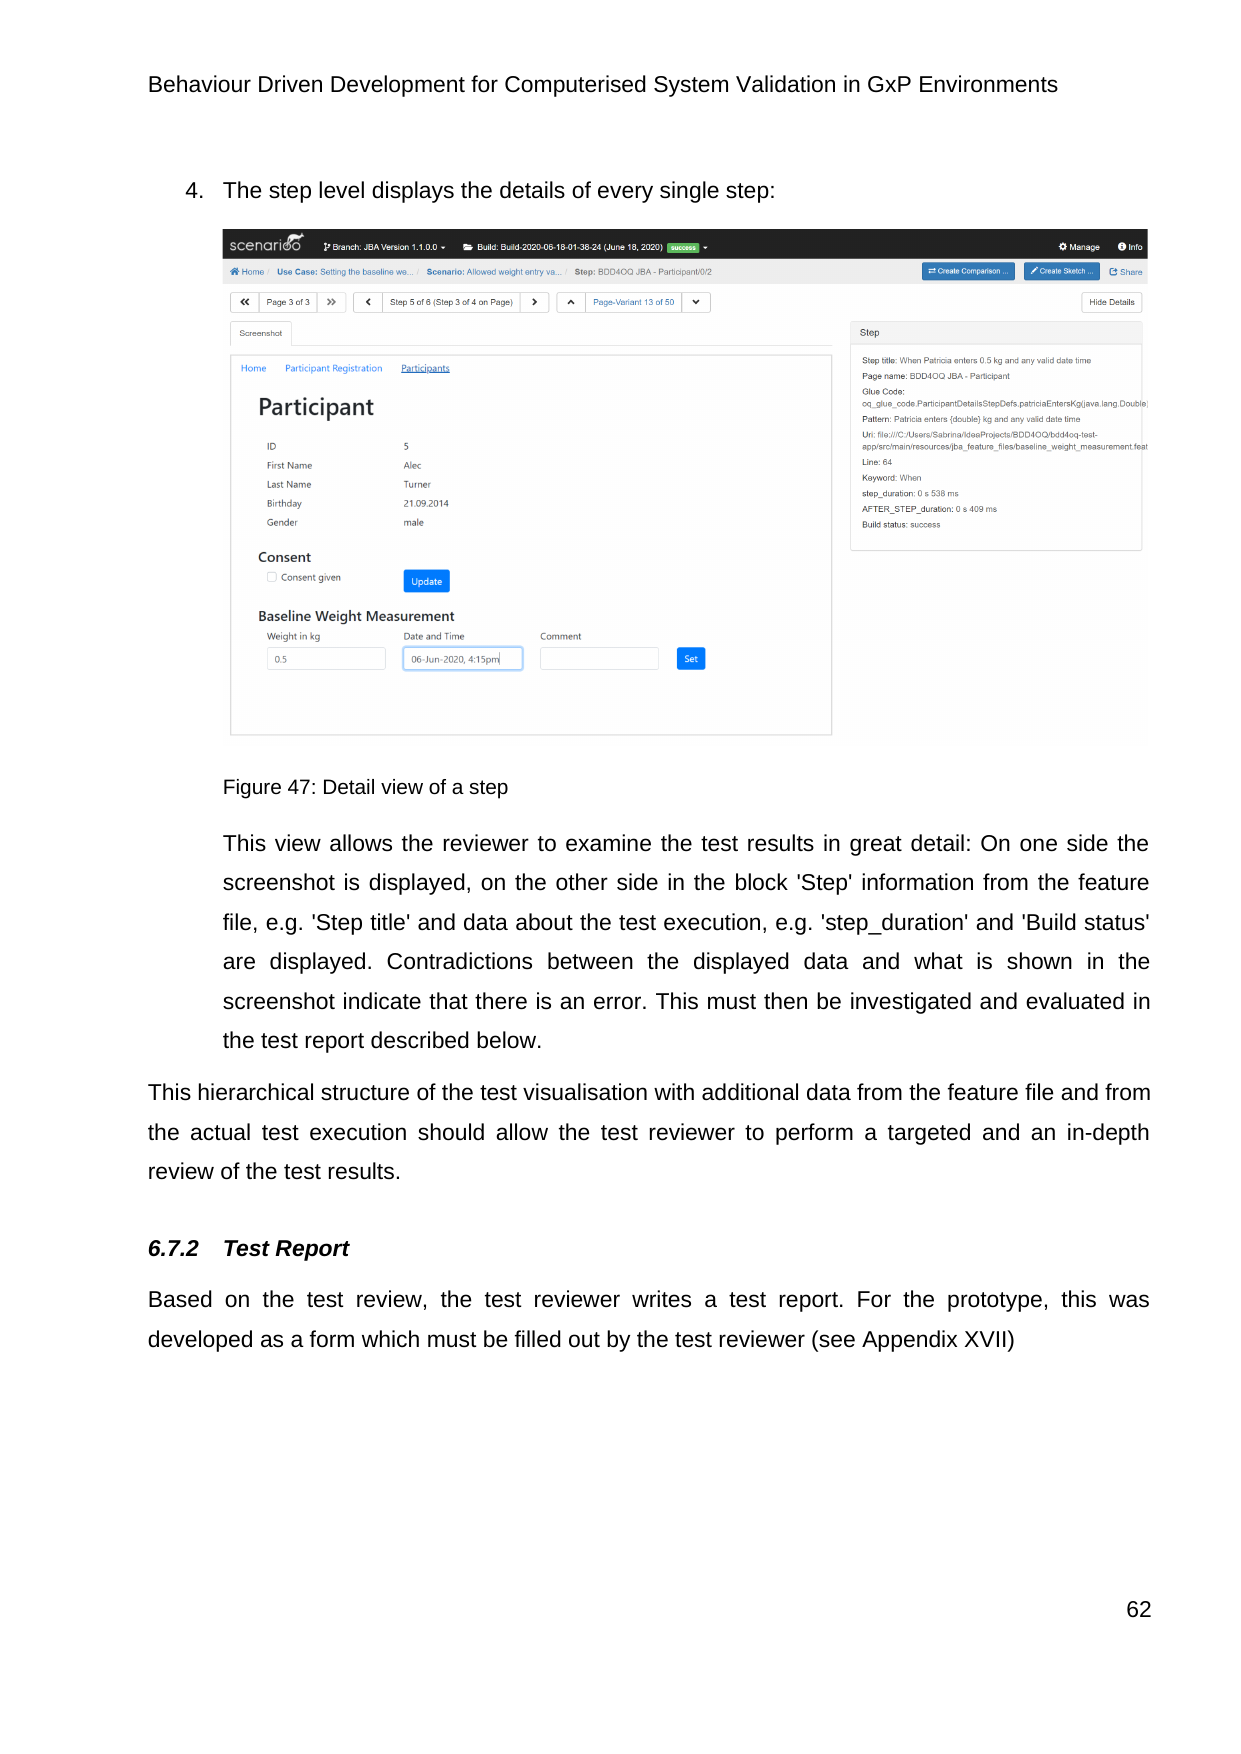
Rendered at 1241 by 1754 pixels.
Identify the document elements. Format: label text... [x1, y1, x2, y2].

list The step level displays the details of every single step: [185, 177, 1152, 203]
subtitle Test Report [148, 1235, 1152, 1261]
text This view allows the reviewer to examine the test results in great detail: On one side the screenshot is displayed, on the other side in the block 'Step' information from the feature file, e.g. 'Step title' and data about the test execution, e.g. 'step_duration' and 'Build status' are displayed. Contradictions between the displayed data and what is shown in the screenshot indicate that there is an error. This must then be investigated and evaluated in the test report described below. [223, 830, 1152, 1053]
text Based on the test review, the test reviewer writes a test report. For the prototype, this was developed as a form which must be filled out by the test reviewer (see Appendix XVII) [148, 1286, 1152, 1352]
text This hierarchical structure of the test visualisation with additional data from the feature file and from the actual test execution should allow the test reviewer to perform a targeted and an in-depth review of the test results. [148, 1079, 1152, 1184]
picture [222, 229, 1148, 746]
text Figure 47: Detail view of a step [223, 771, 1152, 801]
